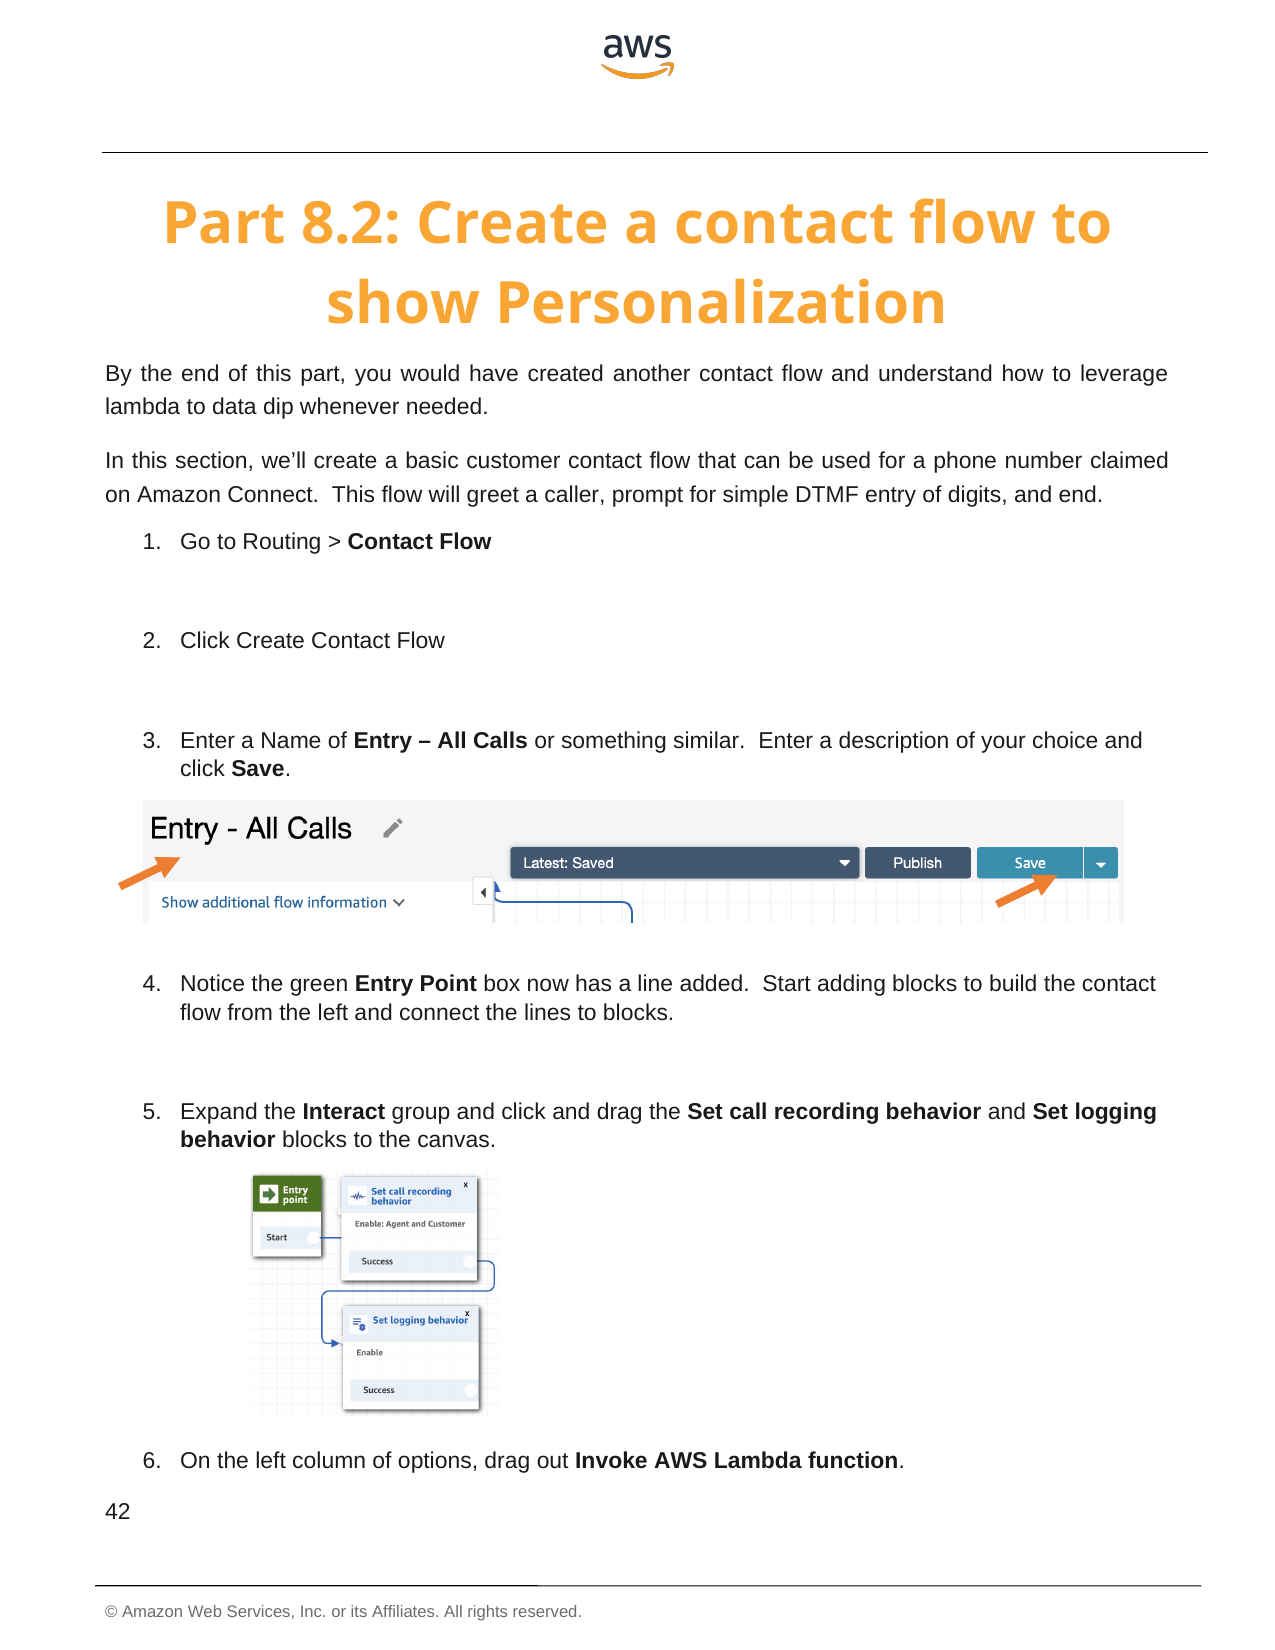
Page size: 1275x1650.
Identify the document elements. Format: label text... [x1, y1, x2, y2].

picture [249, 1171, 500, 1417]
list Click Create Contact Flow [142, 627, 1170, 654]
list Notice the green Entry Point box now has a line added. Start adding blocks to build the contact flow from the left and connect the lines to blocks. [142, 970, 1170, 1025]
list Expand the Interact group and click and drag the Set call recording behavior and Set logging behavior blocks to the canvas. [142, 1098, 1170, 1152]
text In this section, we’ll create a basic customer contact flow that can be used for a phone number claimed on Amazon Connect. This flow will greet a caller, prompt for simple DTMF entry of digits, and end. [105, 441, 1170, 507]
text By the end of this part, you would have created another contact flow and understand how to leverage lambda to data dip whenever needed. [105, 353, 1170, 420]
list Enter a Name of Entry – All Calls or something similar. Enter a description of your choice and click Save. [142, 727, 1170, 781]
picture [601, 35, 674, 79]
picture [142, 800, 1124, 923]
list On the left column of options, drag out Invoke AWS Lambda function. [142, 1447, 1170, 1474]
subtitle Part 8.2: Create a contact flow to show Personalization [105, 182, 1170, 341]
list Go to Routing > Contact Flow [142, 528, 1170, 554]
